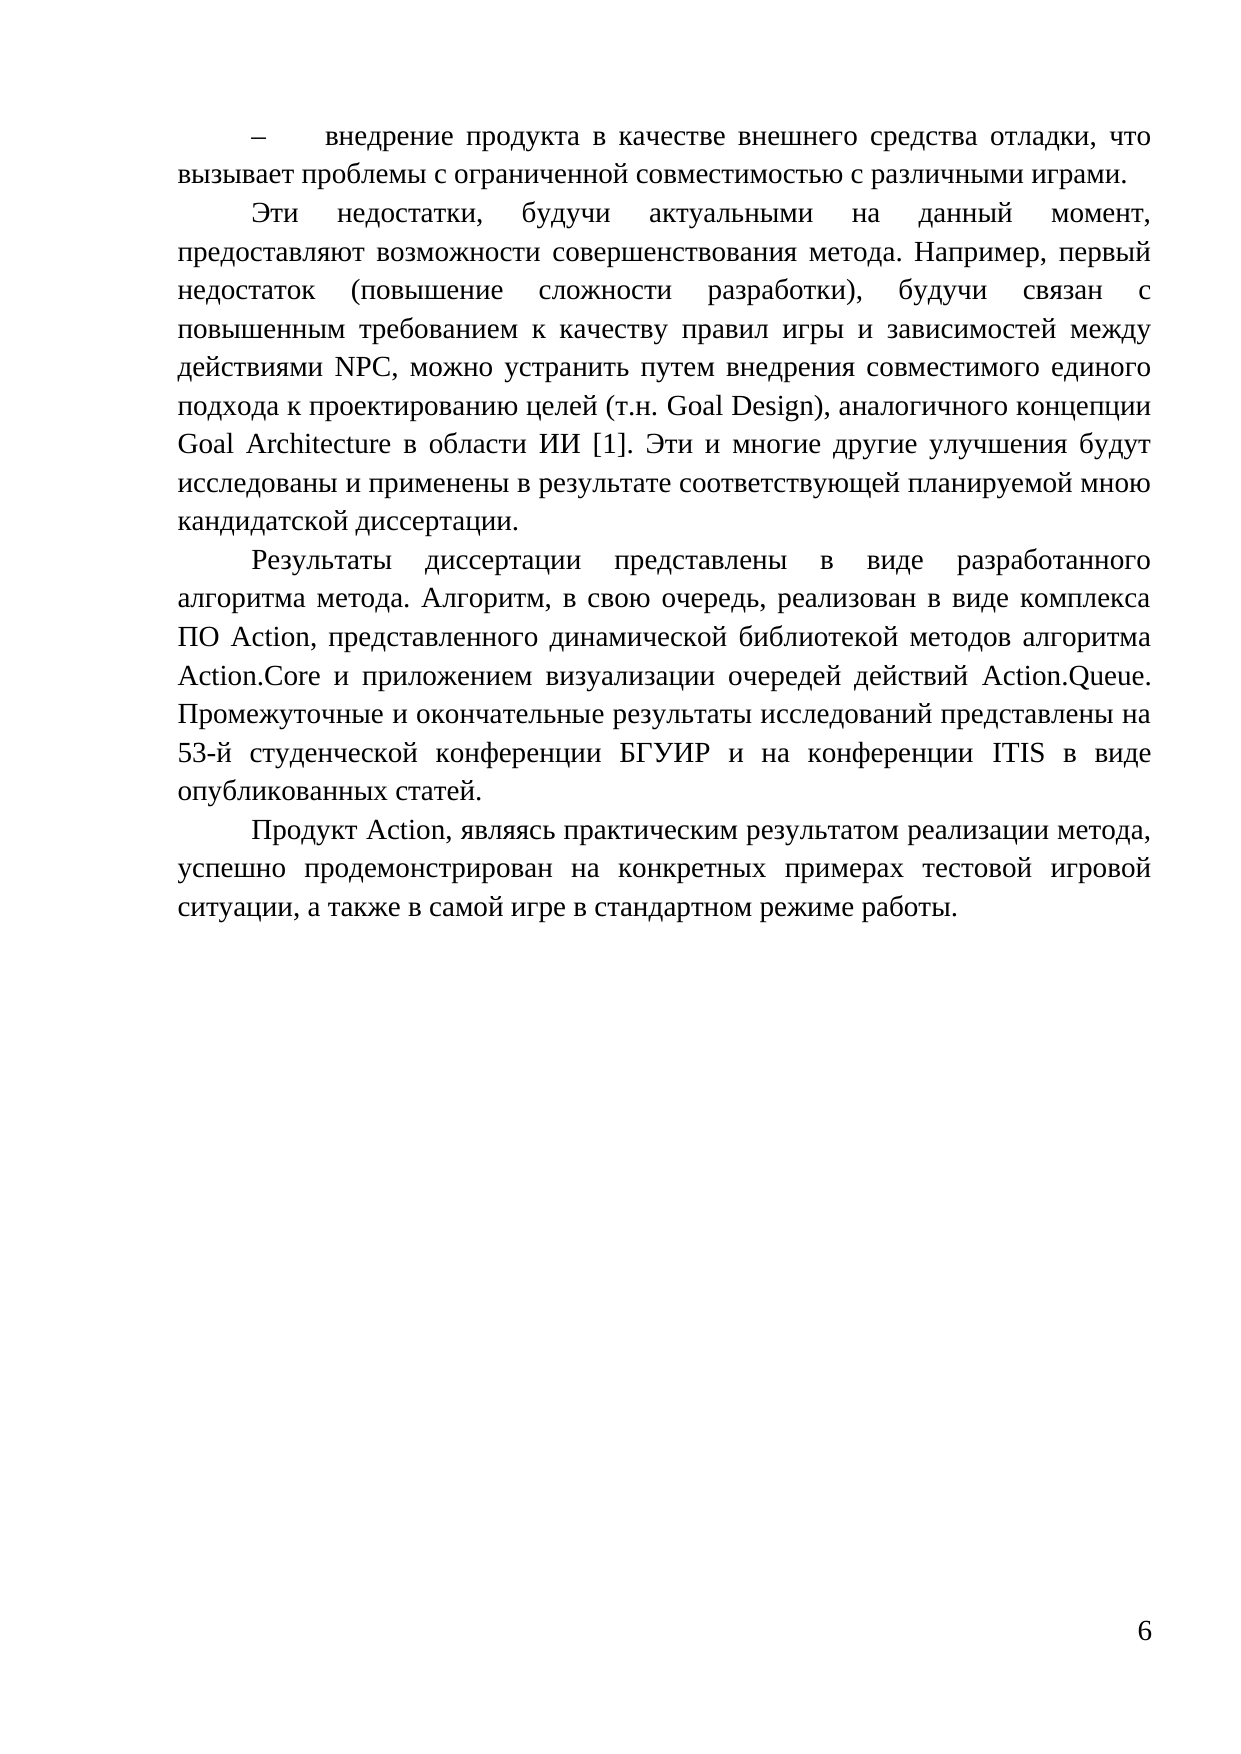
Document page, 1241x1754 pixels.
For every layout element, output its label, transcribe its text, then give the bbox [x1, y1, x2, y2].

text Продукт Action, являясь практическим результатом реализации метода, успешно продемонстрирован на конкретных примерах тестовой игровой ситуации, а также в самой игре в стандартном режиме работы. [177, 812, 1152, 922]
text Результаты диссертации представлены в виде разработанного алгоритма метода. Алгоритм, в свою очередь, реализован в виде комплекса ПО Action, представленного динамической библиотекой методов алгоритма Action.Core и приложением визуализации очередей действий Action.Queue. Промежуточные и окончательные результаты исследований представлены на 53-й студенческой конференции БГУИР и на конференции ITIS в виде опубликованных статей. [177, 542, 1152, 807]
list внедрение продукта в качестве внешнего средства отладки, что вызывает проблемы с ограниченной совместимостью с различными играми. [177, 118, 1152, 190]
text Эти недостатки, будучи актуальными на данный момент, предоставляют возможности совершенствования метода. Например, первый недостаток (повышение сложности разработки), будучи связан с повышенным требованием к качеству правил игры и зависимостей между действиями NPC, можно устранить путем внедрения совместимого единого подхода к проектированию целей (т.н. Goal Design), аналогичного концепции Goal Architecture в области ИИ [1]. Эти и многие другие улучшения будут исследованы и применены в результате соответствующей планируемой мною кандидатской диссертации. [177, 195, 1152, 537]
